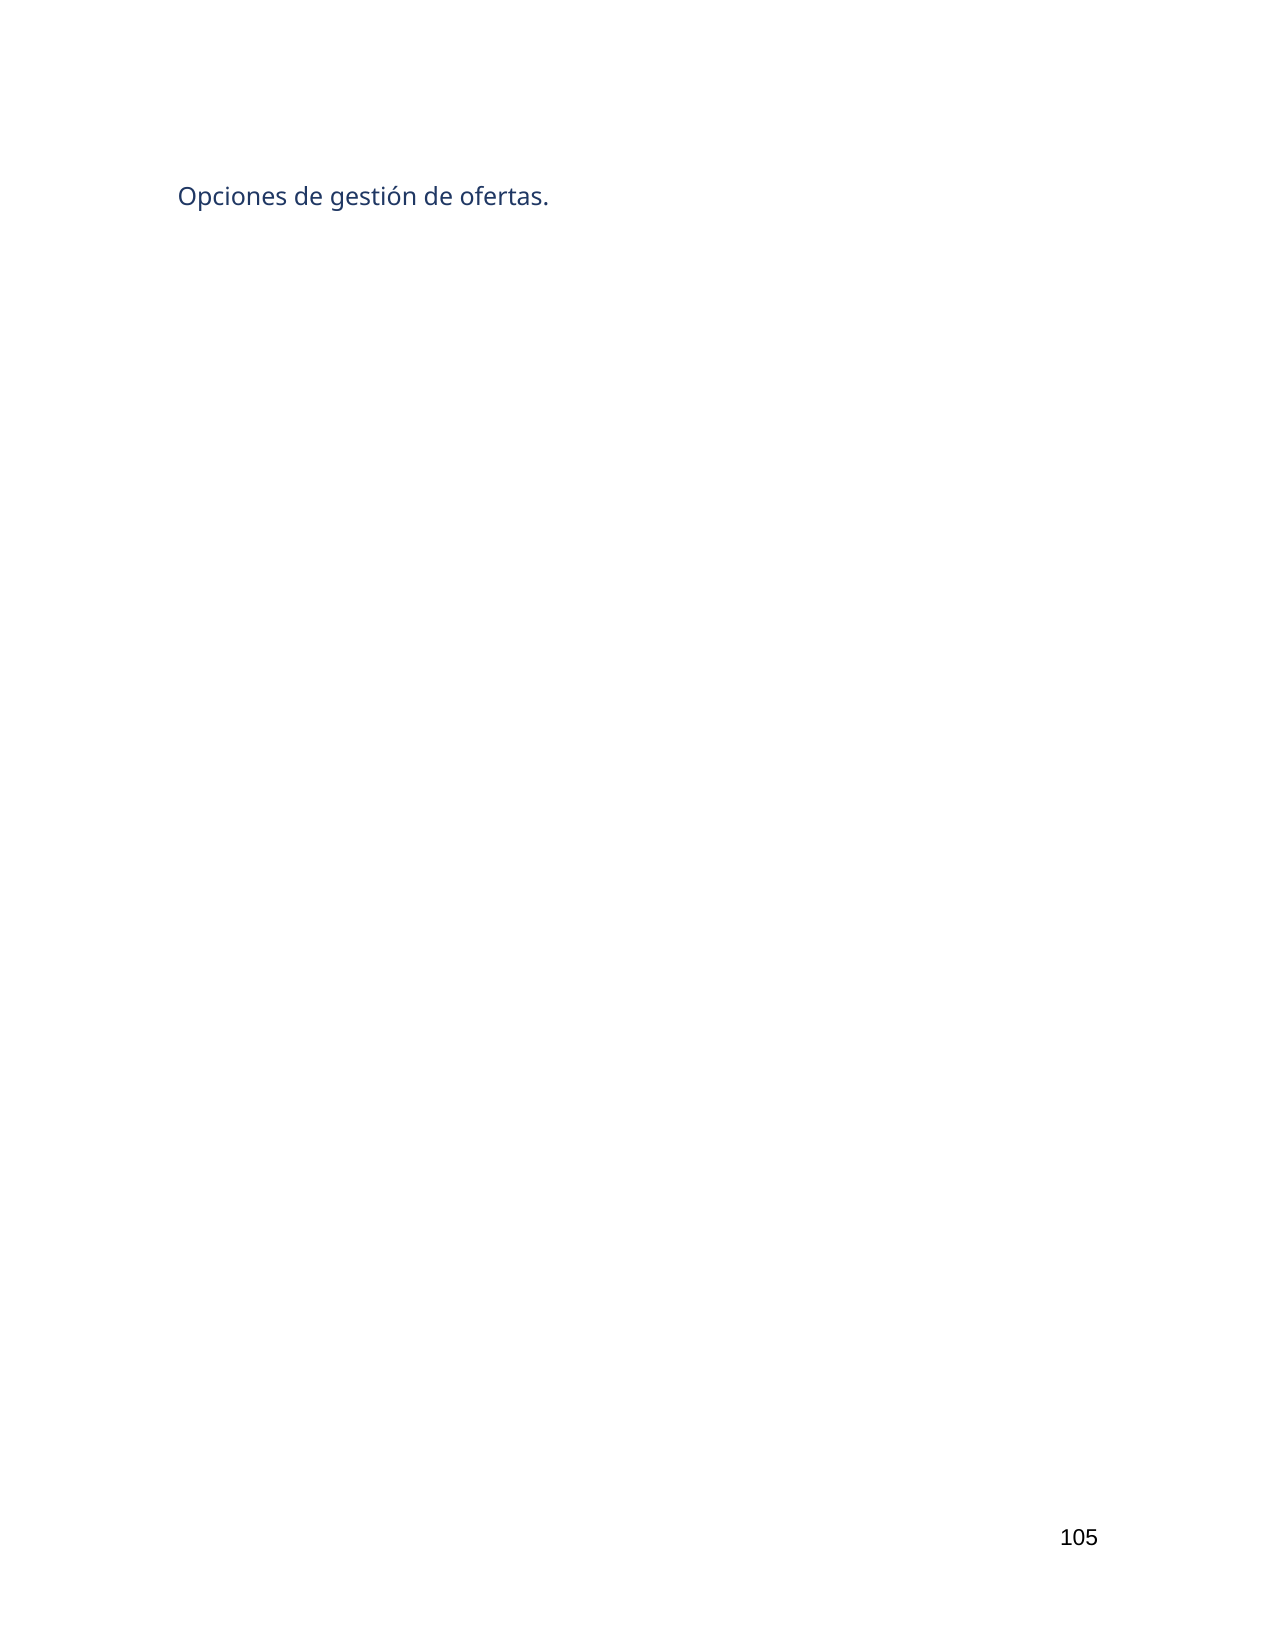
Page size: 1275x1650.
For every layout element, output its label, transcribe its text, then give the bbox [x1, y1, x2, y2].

subtitle Opciones de gestión de ofertas. [177, 178, 1098, 212]
